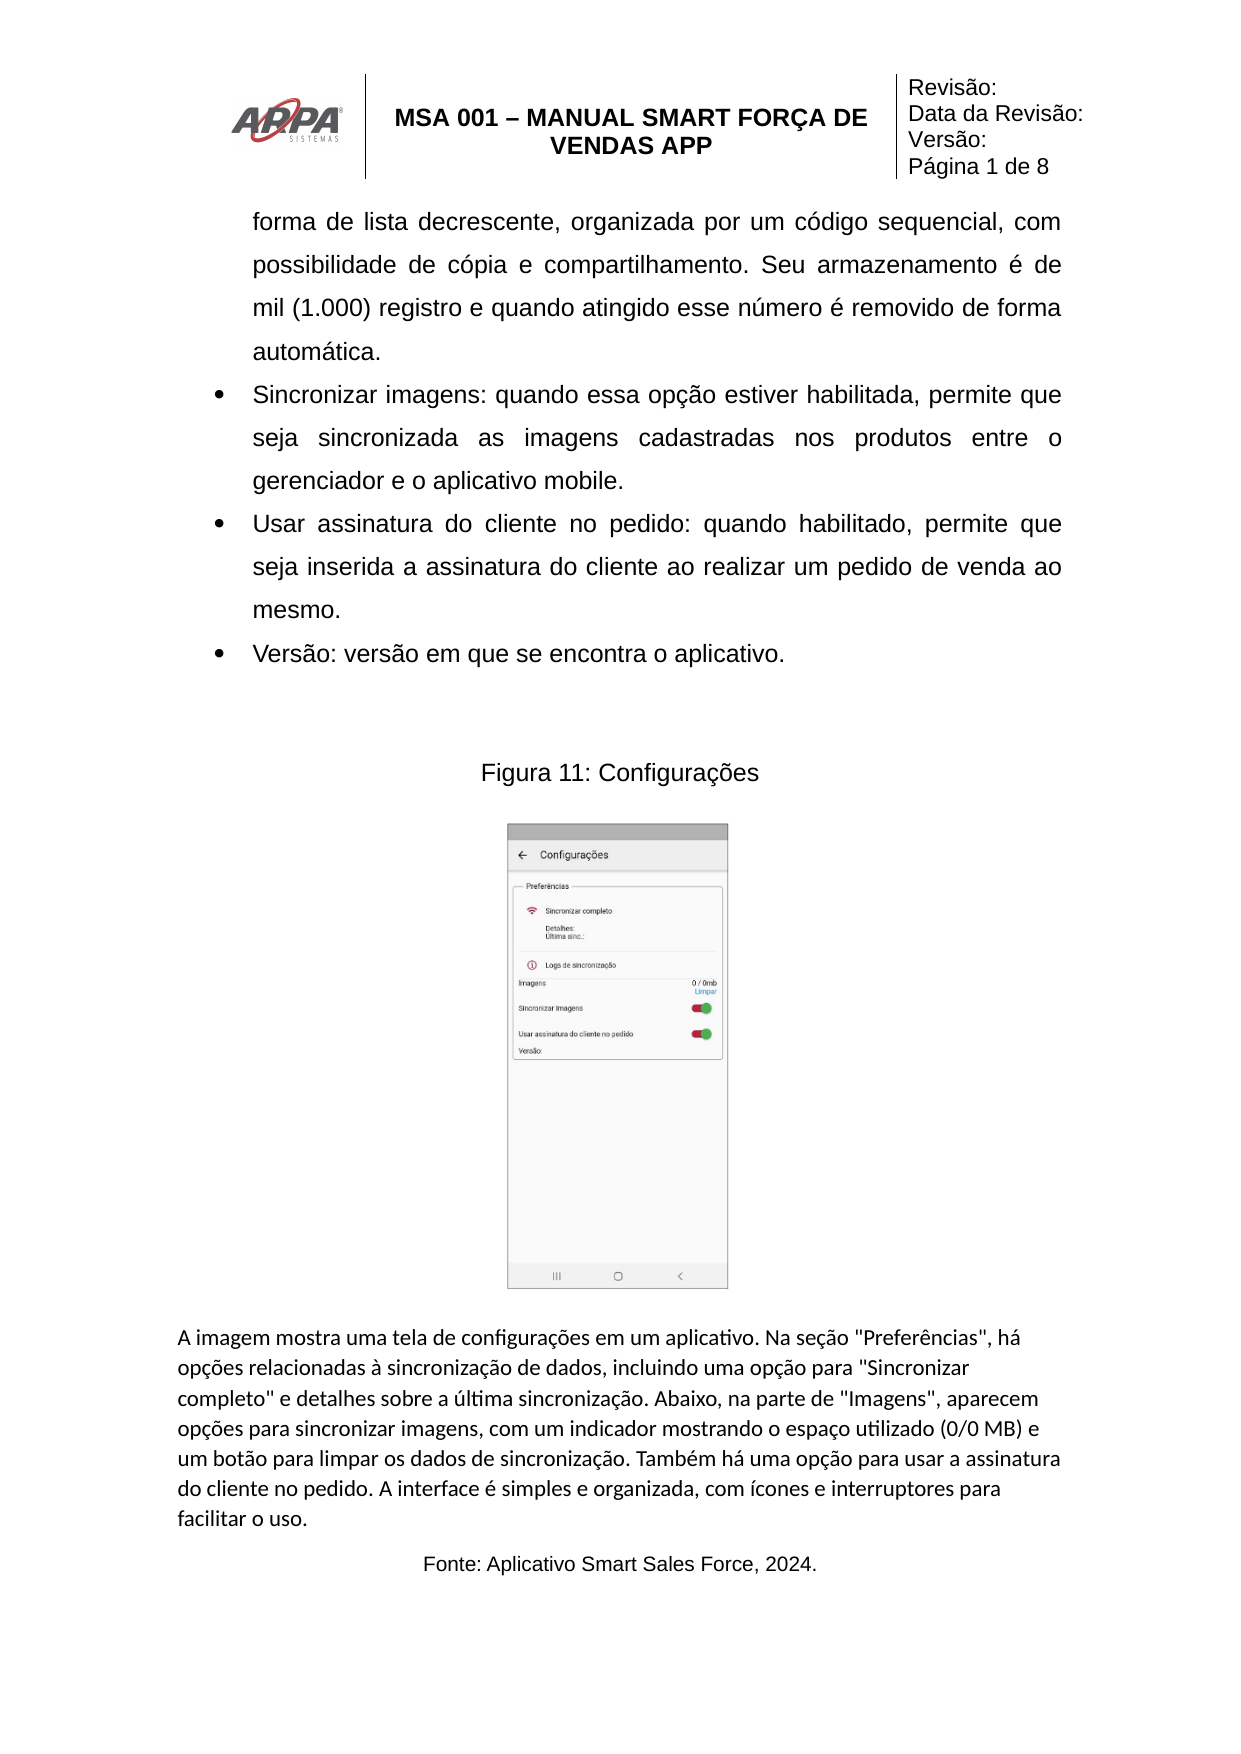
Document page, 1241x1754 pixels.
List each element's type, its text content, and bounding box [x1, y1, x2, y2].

list Versão: versão em que se encontra o aplicativo. [215, 639, 1063, 667]
text Figura 11: Configurações [177, 758, 1063, 787]
list Usar assinatura do cliente no pedido: quando habilitado, permite que seja inserida a assinatura do cliente ao realizar um pedido de venda ao mesmo. [215, 509, 1063, 624]
list Sincronizar imagens: quando essa opção estiver habilitada, permite que seja sincronizada as imagens cadastradas nos produtos entre o gerenciador e o aplicativo mobile. [215, 380, 1063, 495]
text Fonte: Aplicativo Smart Sales Force, 2024. [177, 1551, 1063, 1575]
text A imagem mostra uma tela de configurações em um aplicativo. Na seção "Preferências", há opções relacionadas à sincronização de dados, incluindo uma opção para "Sincronizar completo" e detalhes sobre a última sincronização. Abaixo, na parte de "Imagens", aparecem opções para sincronizar imagens, com um indicador mostrando o espaço utilizado (0/0 MB) e um botão para limpar os dados de sincronização. Também há uma opção para usar a assinatura do cliente no pedido. A interface é simples e organizada, com ícones e interruptores para facilitar o uso. [177, 1323, 1063, 1532]
picture [231, 98, 343, 147]
picture [503, 818, 737, 1293]
